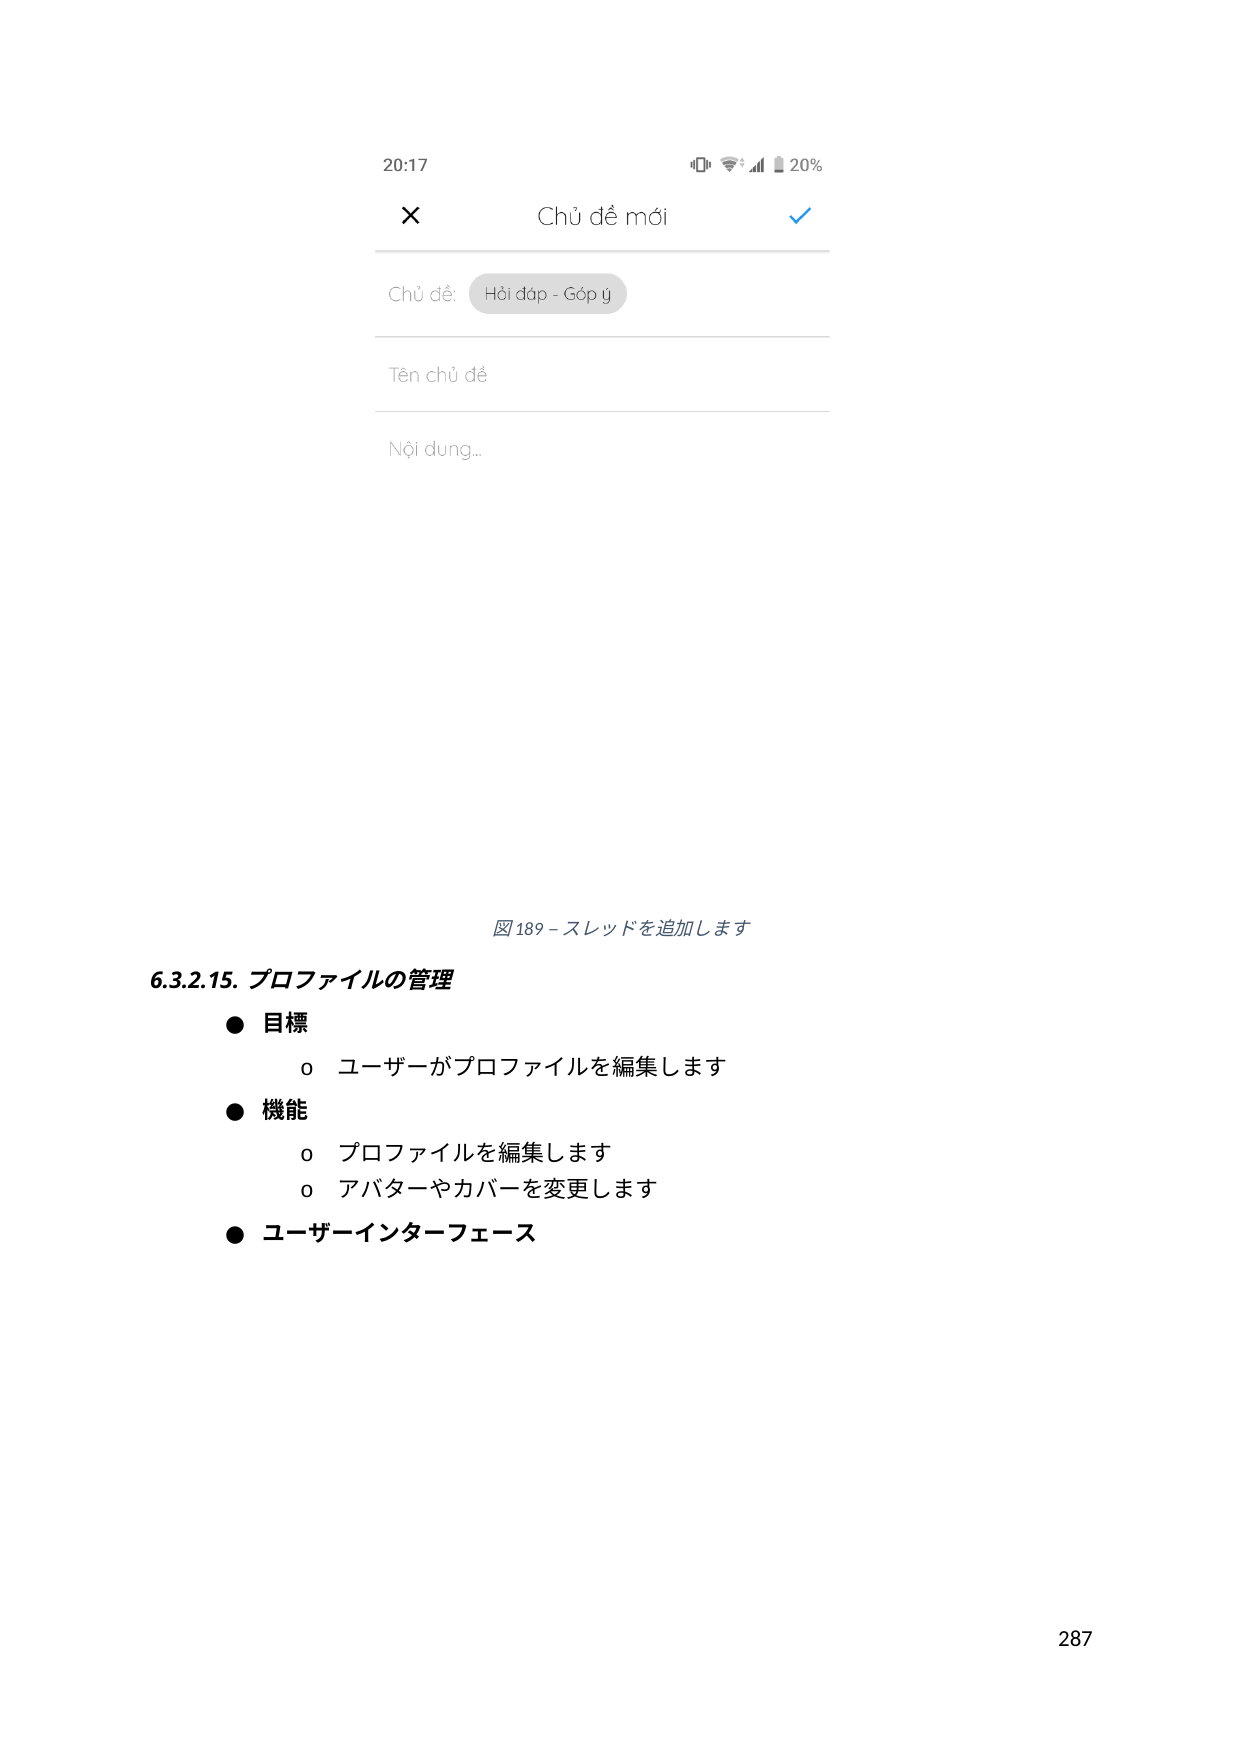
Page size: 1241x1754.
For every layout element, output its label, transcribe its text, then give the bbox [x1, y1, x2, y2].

list プロファイルを編集します [300, 1135, 1093, 1168]
picture [375, 150, 830, 895]
list 目標 [225, 998, 1093, 1044]
list 機能 [225, 1084, 1093, 1131]
text 図189 – スレッドを追加します [150, 914, 1093, 941]
subtitle 6.3.2.15. プロファイルの管理 [150, 962, 1093, 995]
list アバターやカバーを変更します [300, 1171, 1093, 1204]
list ユーザーインターフェース [225, 1207, 1093, 1254]
list ユーザーがプロファイルを編集します [300, 1048, 1093, 1082]
